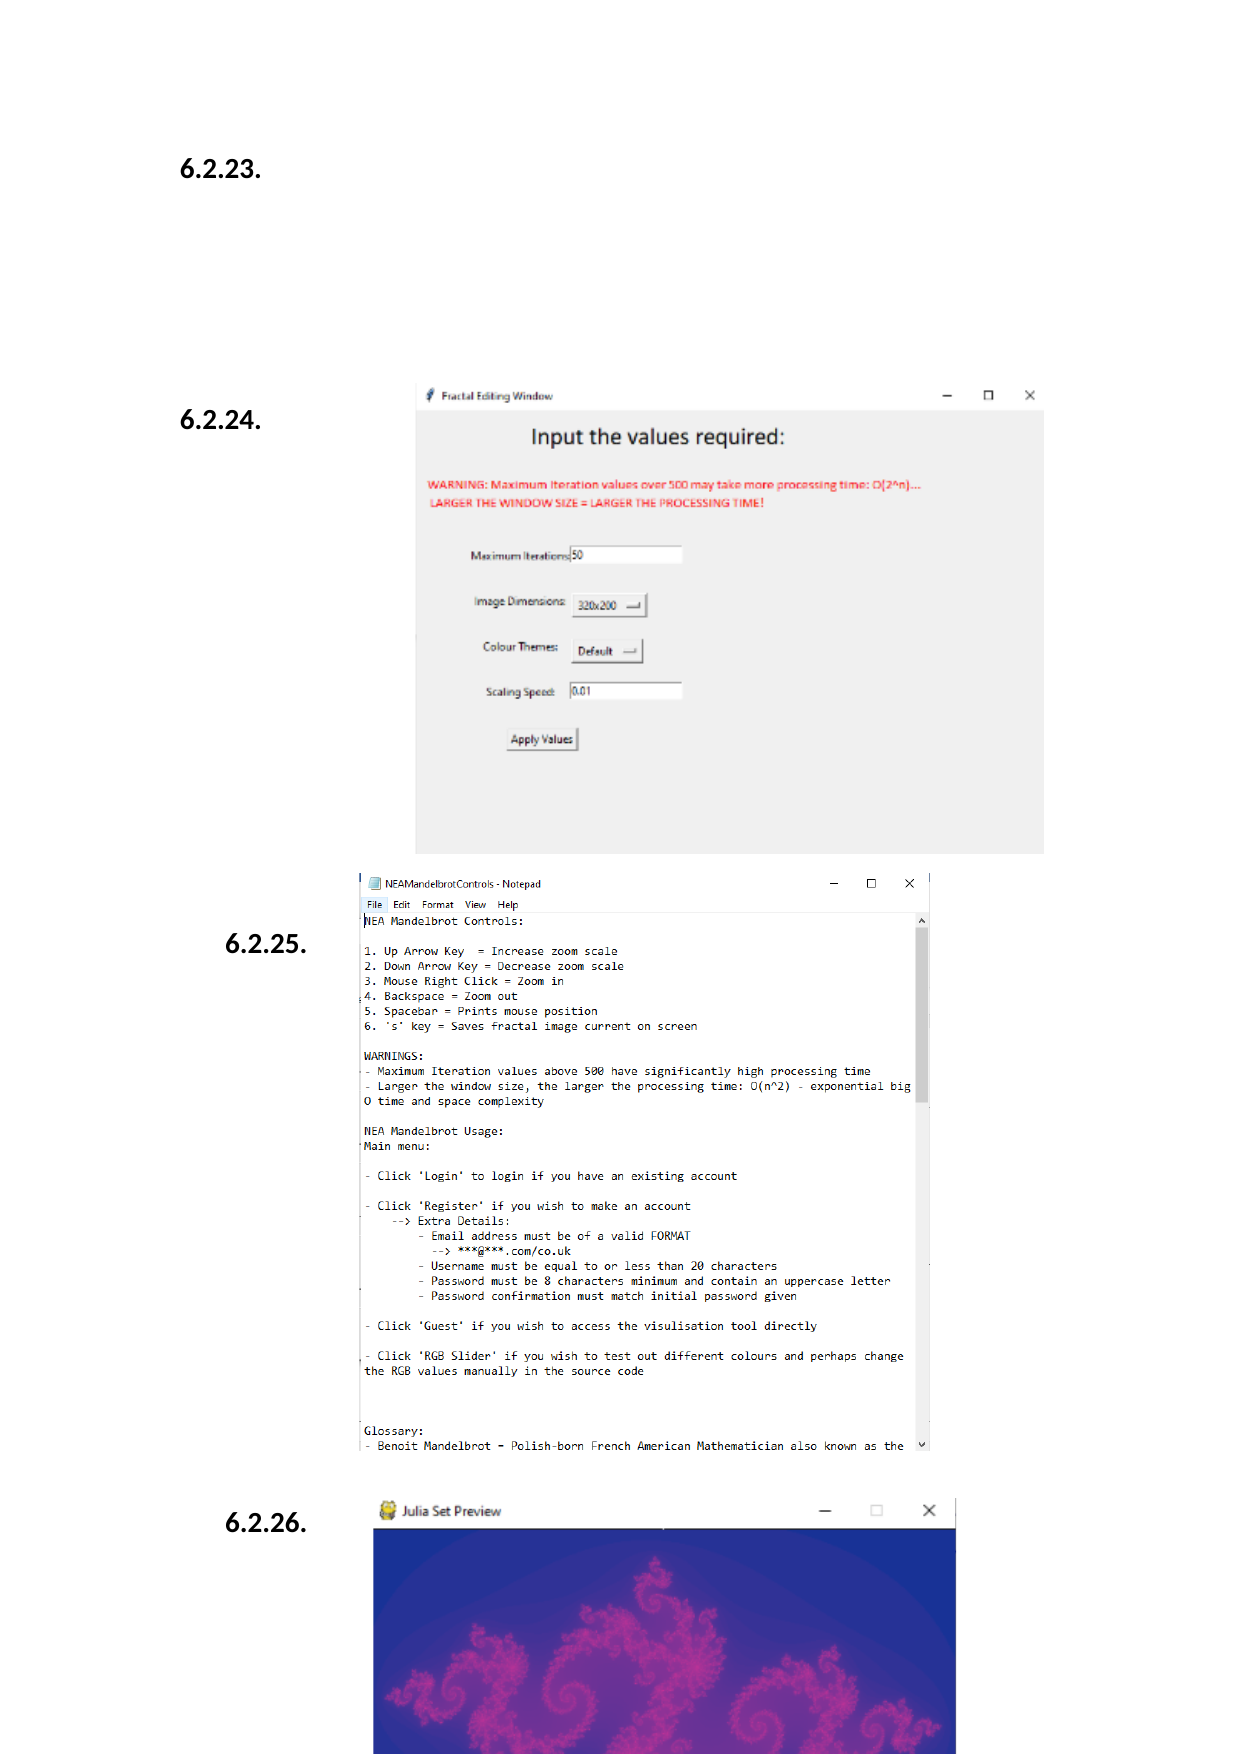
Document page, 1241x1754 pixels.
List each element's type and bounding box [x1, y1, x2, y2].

picture [373, 1498, 957, 1754]
picture [415, 383, 1044, 854]
picture [359, 873, 930, 1451]
